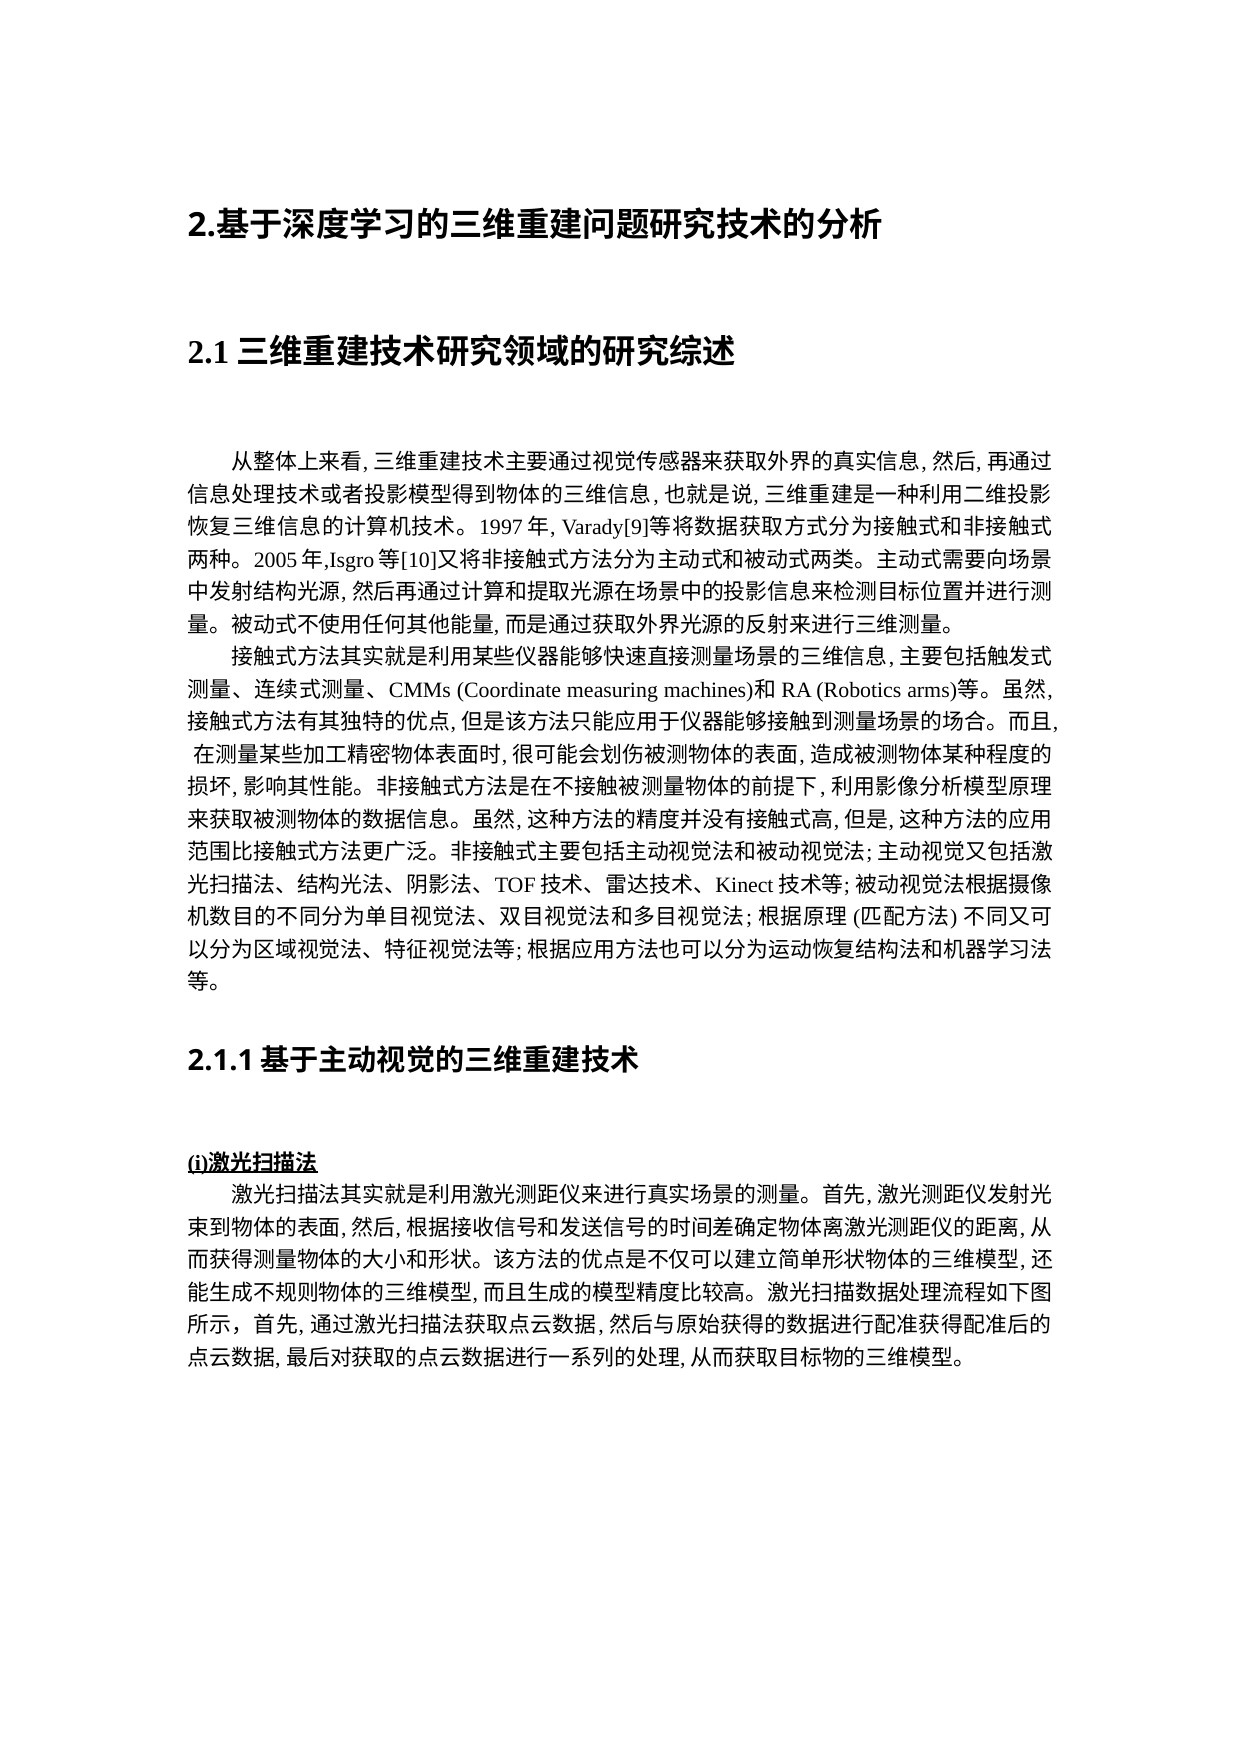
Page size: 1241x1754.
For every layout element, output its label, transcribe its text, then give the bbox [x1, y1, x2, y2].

text (i)激光扫描法 [187, 1144, 1053, 1177]
subtitle 2.基于深度学习的三维重建问题研究技术的分析 [187, 189, 1053, 254]
subtitle 2.1.1基于主动视觉的三维重建技术 [187, 1025, 1053, 1090]
text 激光扫描法其实就是利用激光测距仪来进行真实场景的测量。首先, 激光测距仪发射光束到物体的表面, 然后, 根据接收信号和发送信号的时间差确定物体离激光测距仪的距离, 从而获得测量物体的大小和形状。该方法的优点是不仅可以建立简单形状物体的三维模型, 还能生成不规则物体的三维模型, 而且生成的模型精度比较高。激光扫描数据处理流程如下图所示，首先, 通过激光扫描法获取点云数据, 然后与原始获得的数据进行配准获得配准后的点云数据, 最后对获取的点云数据进行一系列的处理, 从而获取目标物的三维模型。 [187, 1177, 1053, 1372]
subtitle 2.1三维重建技术研究领域的研究综述 [187, 316, 1053, 381]
text 接触式方法其实就是利用某些仪器能够快速直接测量场景的三维信息, 主要包括触发式测量、连续式测量、CMMs (Coordinate measuring machines)和RA (Robotics arms)等。虽然, 接触式方法有其独特的优点, 但是该方法只能应用于仪器能够接触到测量场景的场合。而且, 在测量某些加工精密物体表面时, 很可能会划伤被测物体的表面, 造成被测物体某种程度的损坏, 影响其性能。非接触式方法是在不接触被测量物体的前提下, 利用影像分析模型原理来获取被测物体的数据信息。虽然, 这种方法的精度并没有接触式高, 但是, 这种方法的应用范围比接触式方法更广泛。非接触式主要包括主动视觉法和被动视觉法; 主动视觉又包括激光扫描法、结构光法、阴影法、TOF技术、雷达技术、Kinect技术等; 被动视觉法根据摄像机数目的不同分为单目视觉法、双目视觉法和多目视觉法; 根据原理 (匹配方法) 不同又可以分为区域视觉法、特征视觉法等; 根据应用方法也可以分为运动恢复结构法和机器学习法等。 [187, 639, 1053, 996]
text 从整体上来看, 三维重建技术主要通过视觉传感器来获取外界的真实信息, 然后, 再通过信息处理技术或者投影模型得到物体的三维信息, 也就是说, 三维重建是一种利用二维投影恢复三维信息的计算机技术。1997年, Varady[9]等将数据获取方式分为接触式和非接触式两种。2005年,Isgro等[10]又将非接触式方法分为主动式和被动式两类。主动式需要向场景中发射结构光源, 然后再通过计算和提取光源在场景中的投影信息来检测目标位置并进行测量。被动式不使用任何其他能量, 而是通过获取外界光源的反射来进行三维测量。 [187, 444, 1053, 639]
